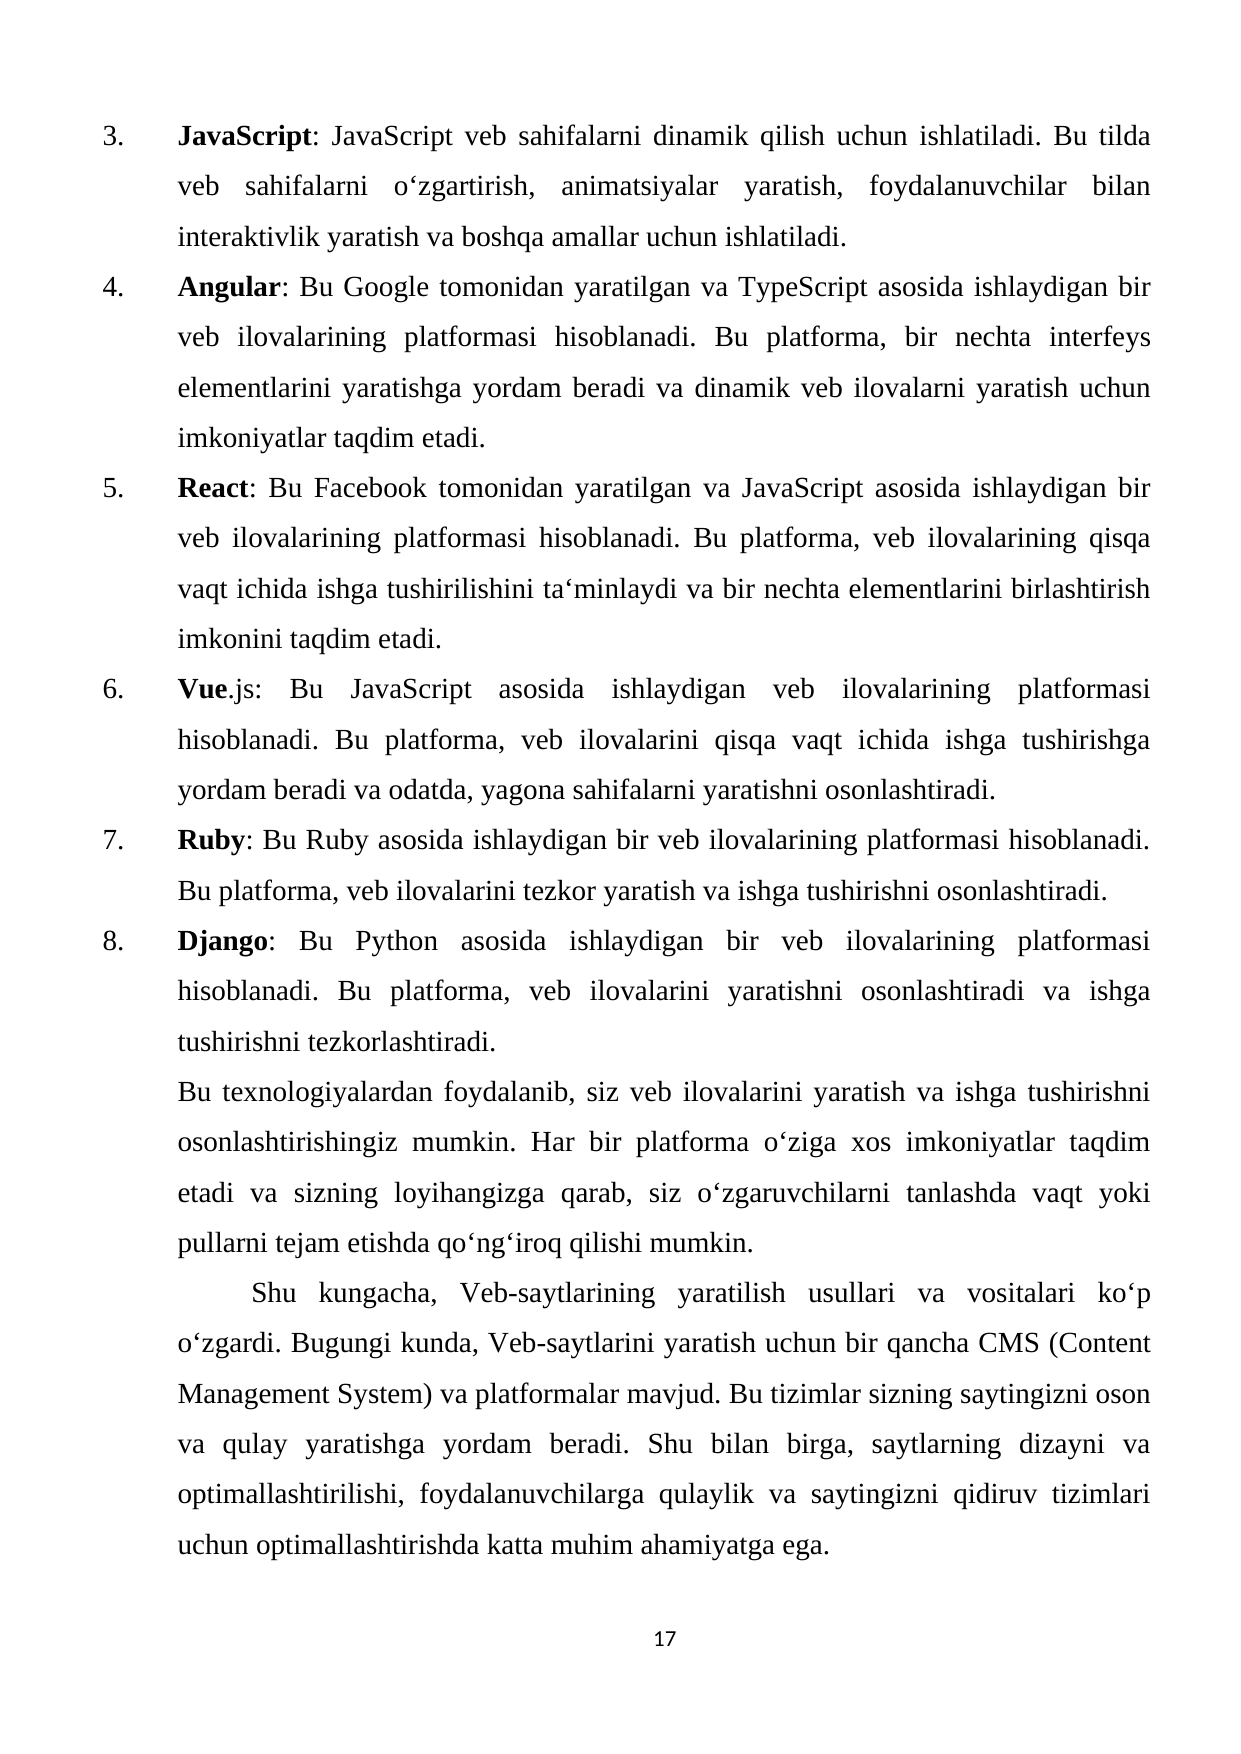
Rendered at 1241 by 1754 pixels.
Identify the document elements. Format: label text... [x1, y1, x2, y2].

list Django: Bu Python asosida ishlaydigan bir veb ilovalarining platformasi hisoblanadi. Bu platforma, veb ilovalarini yaratishni osonlashtiradi va ishga tushirishni tezkorlashtiradi. [102, 923, 1152, 1057]
list Angular: Bu Google tomonidan yaratilgan va TypeScript asosida ishlaydigan bir veb ilovalarining platformasi hisoblanadi. Bu platforma, bir nechta interfeys elementlarini yaratishga yordam beradi va dinamik veb ilovalarni yaratish uchun imkoniyatlar taqdim etadi. [102, 269, 1152, 453]
list React: Bu Facebook tomonidan yaratilgan va JavaScript asosida ishlaydigan bir veb ilovalarining platformasi hisoblanadi. Bu platforma, veb ilovalarining qisqa vaqt ichida ishga tushirilishini taʻminlaydi va bir nechta elementlarini birlashtirish imkonini taqdim etadi. [102, 470, 1152, 655]
list Ruby: Bu Ruby asosida ishlaydigan bir veb ilovalarining platformasi hisoblanadi. Bu platforma, veb ilovalarini tezkor yaratish va ishga tushirishni osonlashtiradi. [102, 822, 1152, 906]
list Vue.js: Bu JavaScript asosida ishlaydigan veb ilovalarining platformasi hisoblanadi. Bu platforma, veb ilovalarini qisqa vaqt ichida ishga tushirishga yordam beradi va odatda, yagona sahifalarni yaratishni osonlashtiradi. [102, 672, 1152, 806]
list JavaScript: JavaScript veb sahifalarni dinamik qilish uchun ishlatiladi. Bu tilda veb sahifalarni oʻzgartirish, animatsiyalar yaratish, foydalanuvchilar bilan interaktivlik yaratish va boshqa amallar uchun ishlatiladi. [102, 118, 1152, 252]
text Shu kungacha, Veb-saytlarining yaratilish usullari va vositalari koʻp oʻzgardi. Bugungi kunda, Veb-saytlarini yaratish uchun bir qancha CMS (Content Management System) va platformalar mavjud. Bu tizimlar sizning saytingizni oson va qulay yaratishga yordam beradi. Shu bilan birga, saytlarning dizayni va optimallashtirilishi, foydalanuvchilarga qulaylik va saytingizni qidiruv tizimlari uchun optimallashtirishda katta muhim ahamiyatga ega. [177, 1275, 1152, 1560]
text Bu texnologiyalardan foydalanib, siz veb ilovalarini yaratish va ishga tushirishni osonlashtirishingiz mumkin. Har bir platforma oʻziga xos imkoniyatlar taqdim etadi va sizning loyihangizga qarab, siz oʻzgaruvchilarni tanlashda vaqt yoki pullarni tejam etishda qoʻngʻiroq qilishi mumkin. [177, 1074, 1152, 1258]
